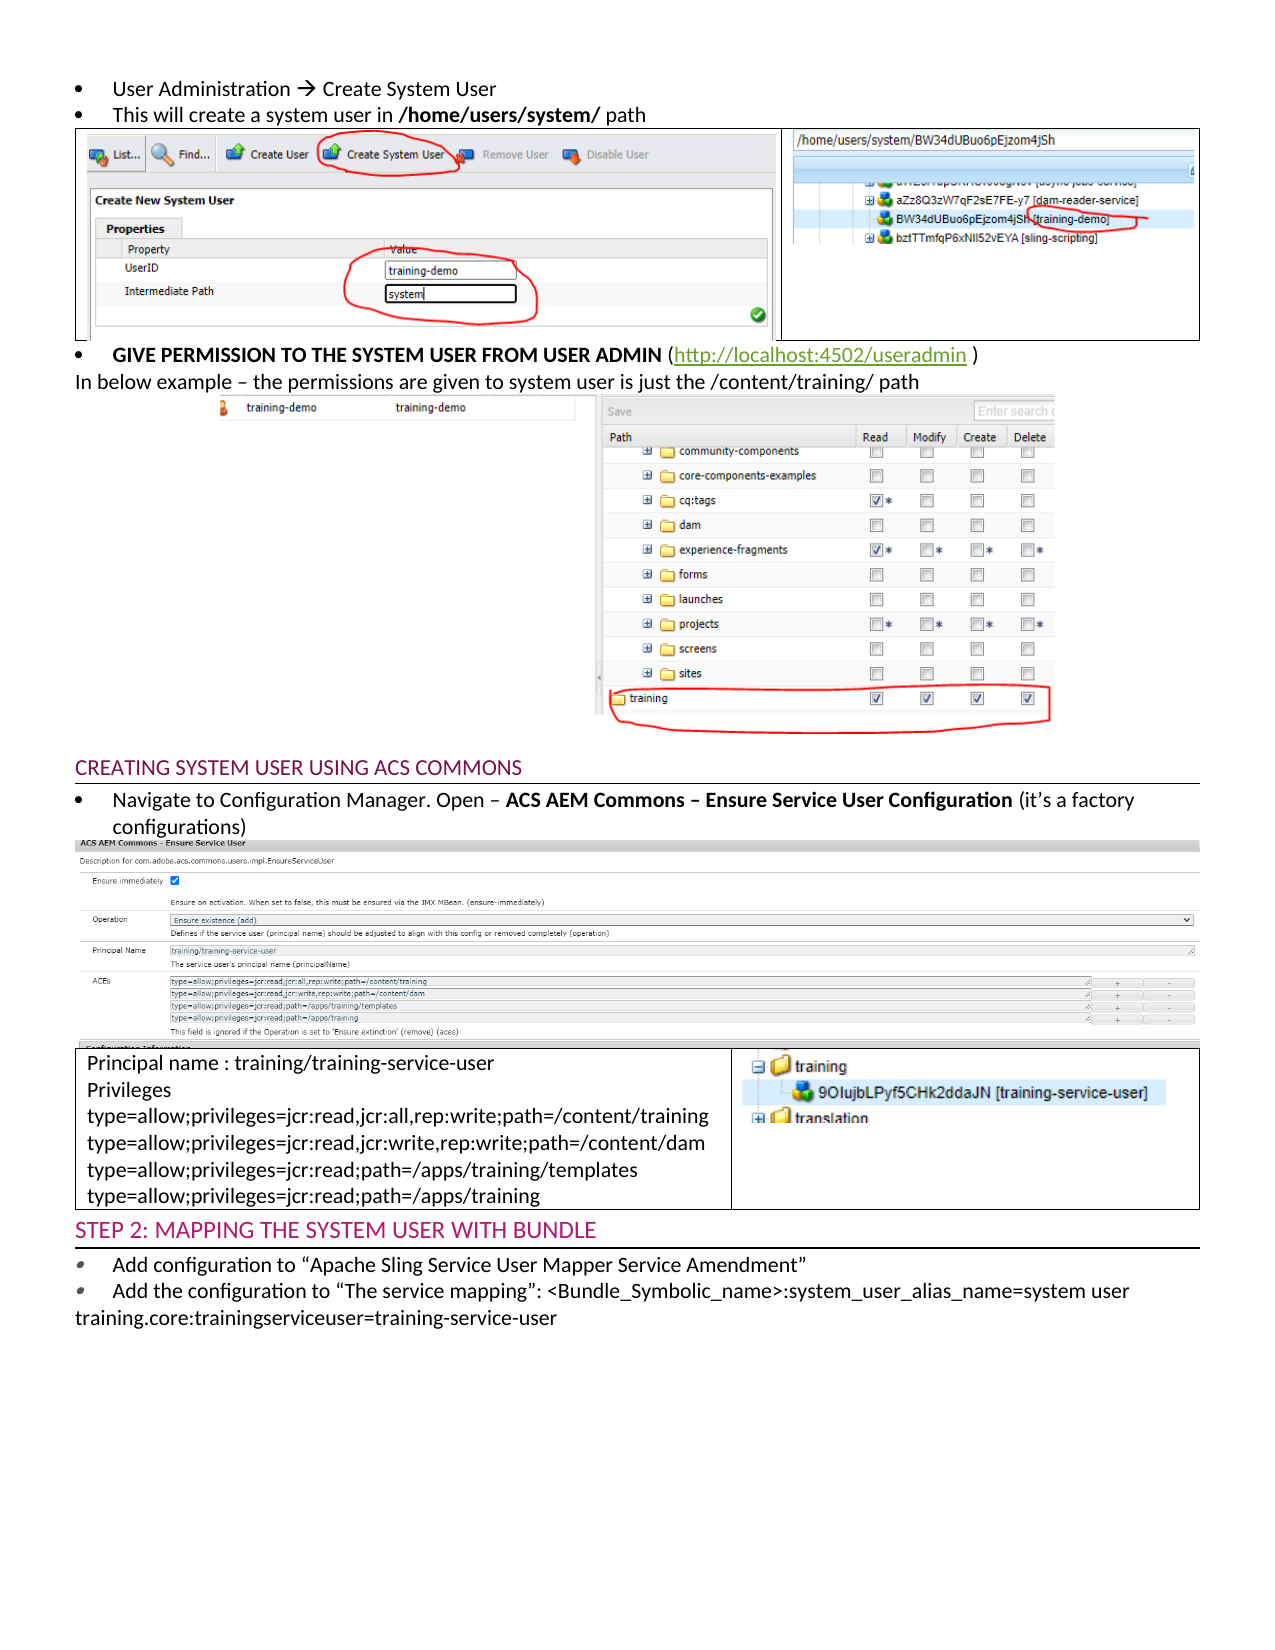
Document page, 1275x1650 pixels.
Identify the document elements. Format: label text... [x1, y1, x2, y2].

picture [792, 129, 1195, 244]
list This will create a system user in /home/users/system/ path [75, 102, 1200, 128]
list Add configuration to “Apache Sling Service User Mapper Service Amendment” [75, 1251, 1200, 1278]
text training.core:trainingserviceuser=training-service-user [75, 1304, 1200, 1331]
list GIVE PERMISSION TO THE SYSTEM USER FROM USER ADMIN (http://localhost:4502/useradmin ) [75, 341, 1200, 368]
picture [86, 129, 776, 341]
table_header [732, 1049, 1199, 1209]
picture [220, 394, 1055, 734]
text In below example – the permissions are given to system user is just the /content/training/ path [75, 368, 1200, 395]
table_header Principal name : training/training-service-user Privileges type=allow;privileges=jcr:read,jcr:all,rep:write;path=/content/training type=allow;privileges=jcr:read,jcr:write,rep:write;path=/content/dam type=allow;privileges=jcr:read;path=/apps/training/templates type=allow;privileges=jcr:read;path=/apps/training [76, 1049, 731, 1209]
picture [75, 840, 1200, 1048]
subtitle STEP 2: MAPPING THE SYSTEM USER WITH BUNDLE [75, 1214, 1200, 1247]
list User Administration Create System User [75, 75, 1200, 102]
table_header [776, 129, 781, 340]
list Add the configuration to “The service mapping”: <Bundle_Symbolic_name>:system_user_alias_name=system user [75, 1278, 1200, 1304]
list Navigate to Configuration Manager. Open – ACS AEM Commons – Ensure Service User Configuration (it’s a factory configurations) [75, 787, 1200, 840]
table_header [782, 129, 1199, 340]
subtitle CREATING SYSTEM USER USING ACS COMMONS [75, 753, 1200, 783]
table_header [76, 129, 86, 340]
picture [742, 1049, 1166, 1123]
